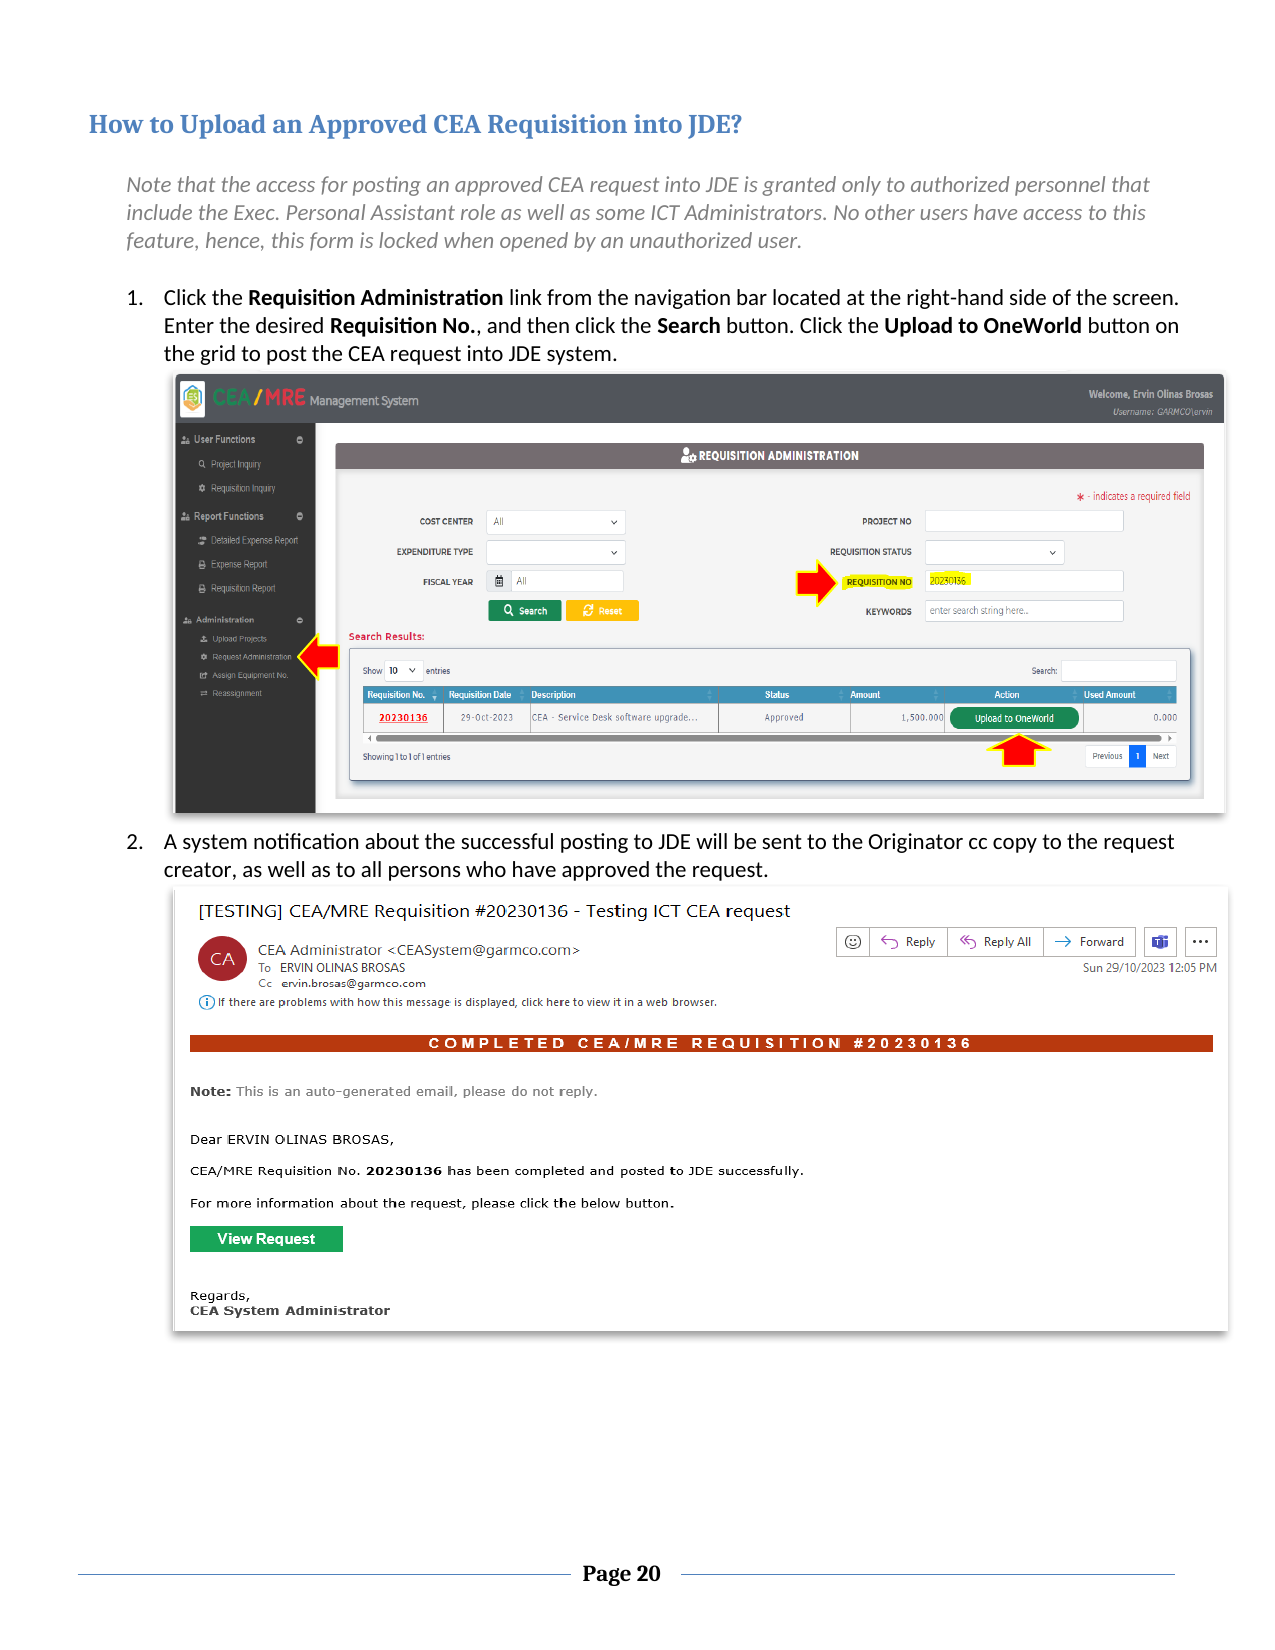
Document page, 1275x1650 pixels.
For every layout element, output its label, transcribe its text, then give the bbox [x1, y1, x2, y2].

picture [173, 370, 1226, 813]
text Note that the access for posting an approved CEA request into JDE is granted only to authorized personnel that include the Exec. Personal Assistant role as well as some ICT Administrators. No other users have access to this feature, hence, this form is locked when opened by an unauthorized user. [126, 170, 1186, 254]
list A system notification about the successful posting to JDE will be sent to the Originator cc copy to the request creator, as well as to all persons who have approved the request. [126, 827, 1186, 883]
picture [173, 886, 1228, 1331]
subtitle How to Upload an Approved CEA Requisition into JDE? [89, 109, 1186, 141]
